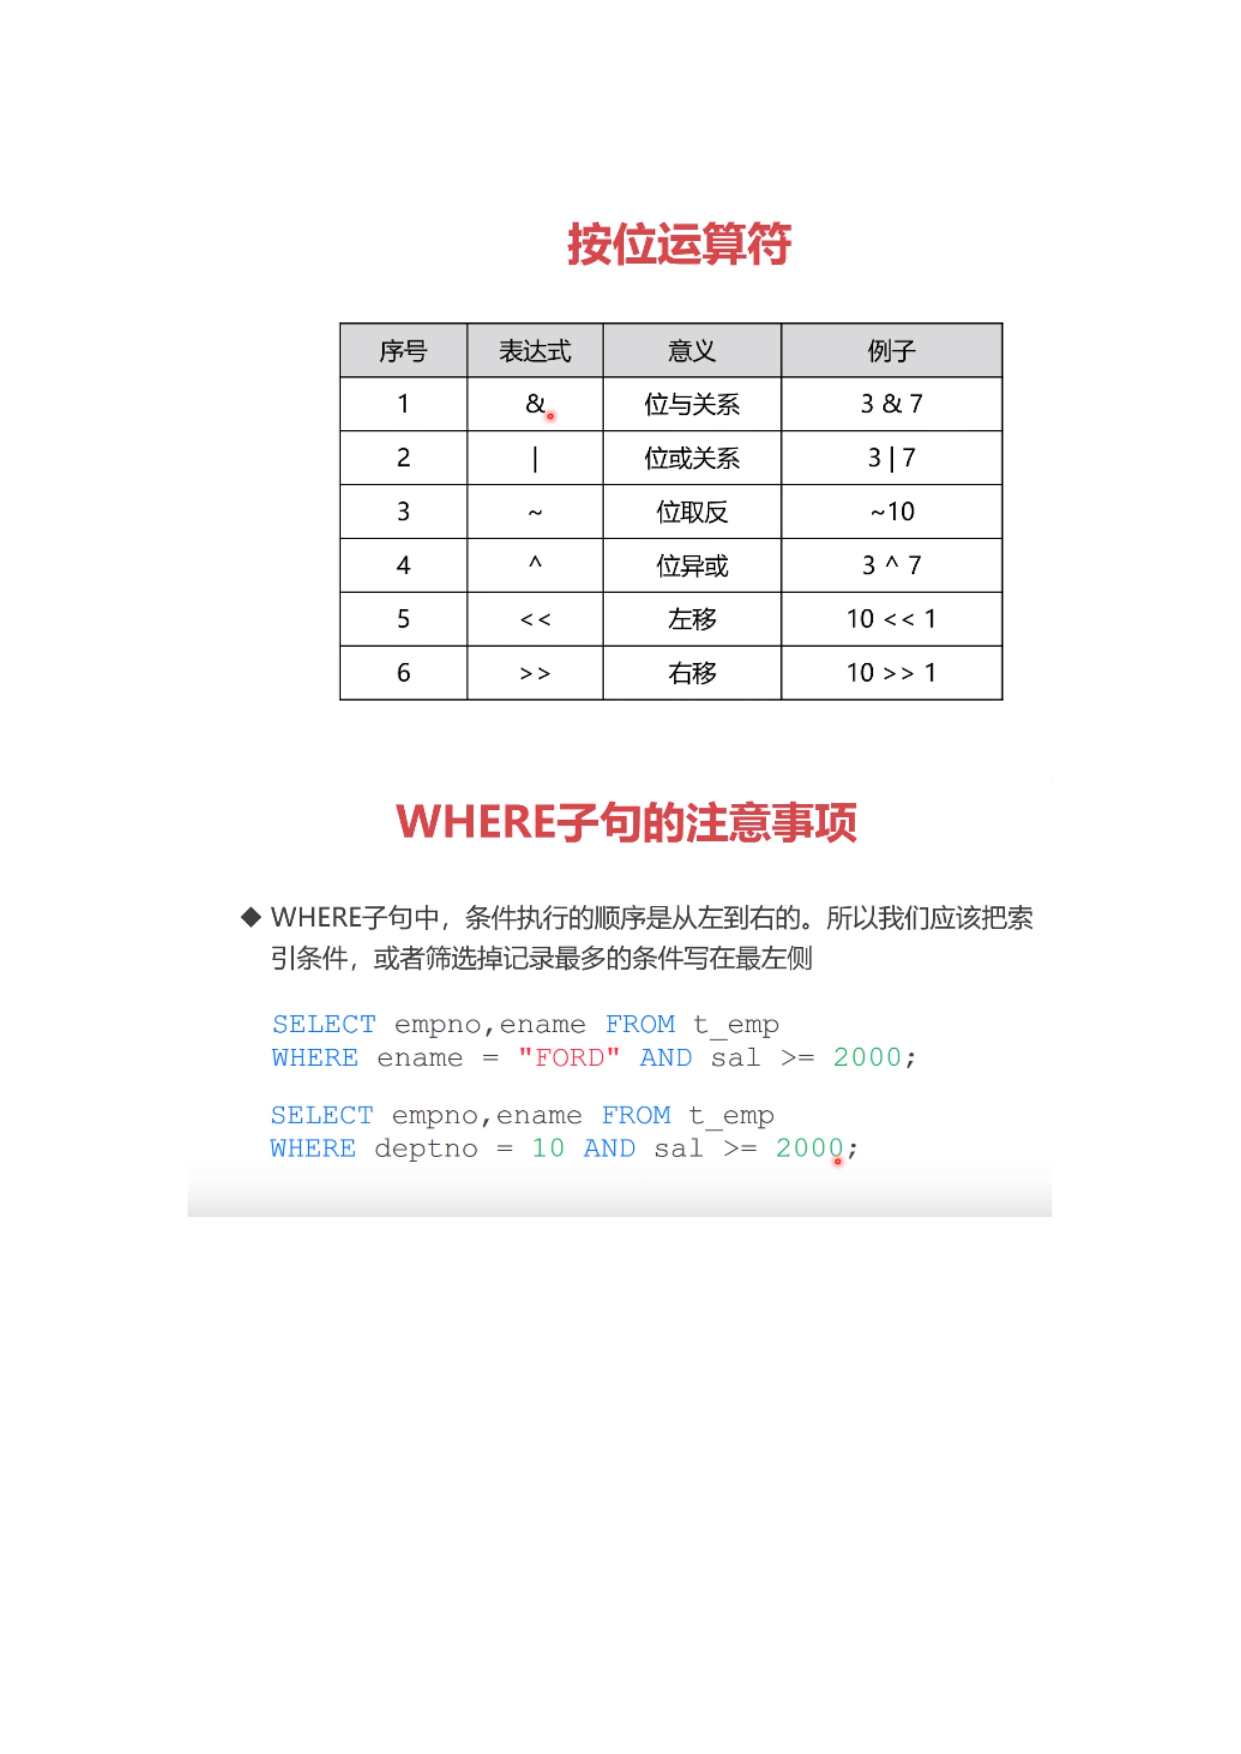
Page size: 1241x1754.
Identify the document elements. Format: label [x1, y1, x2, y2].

picture [187, 162, 1030, 722]
picture [187, 779, 1053, 1217]
